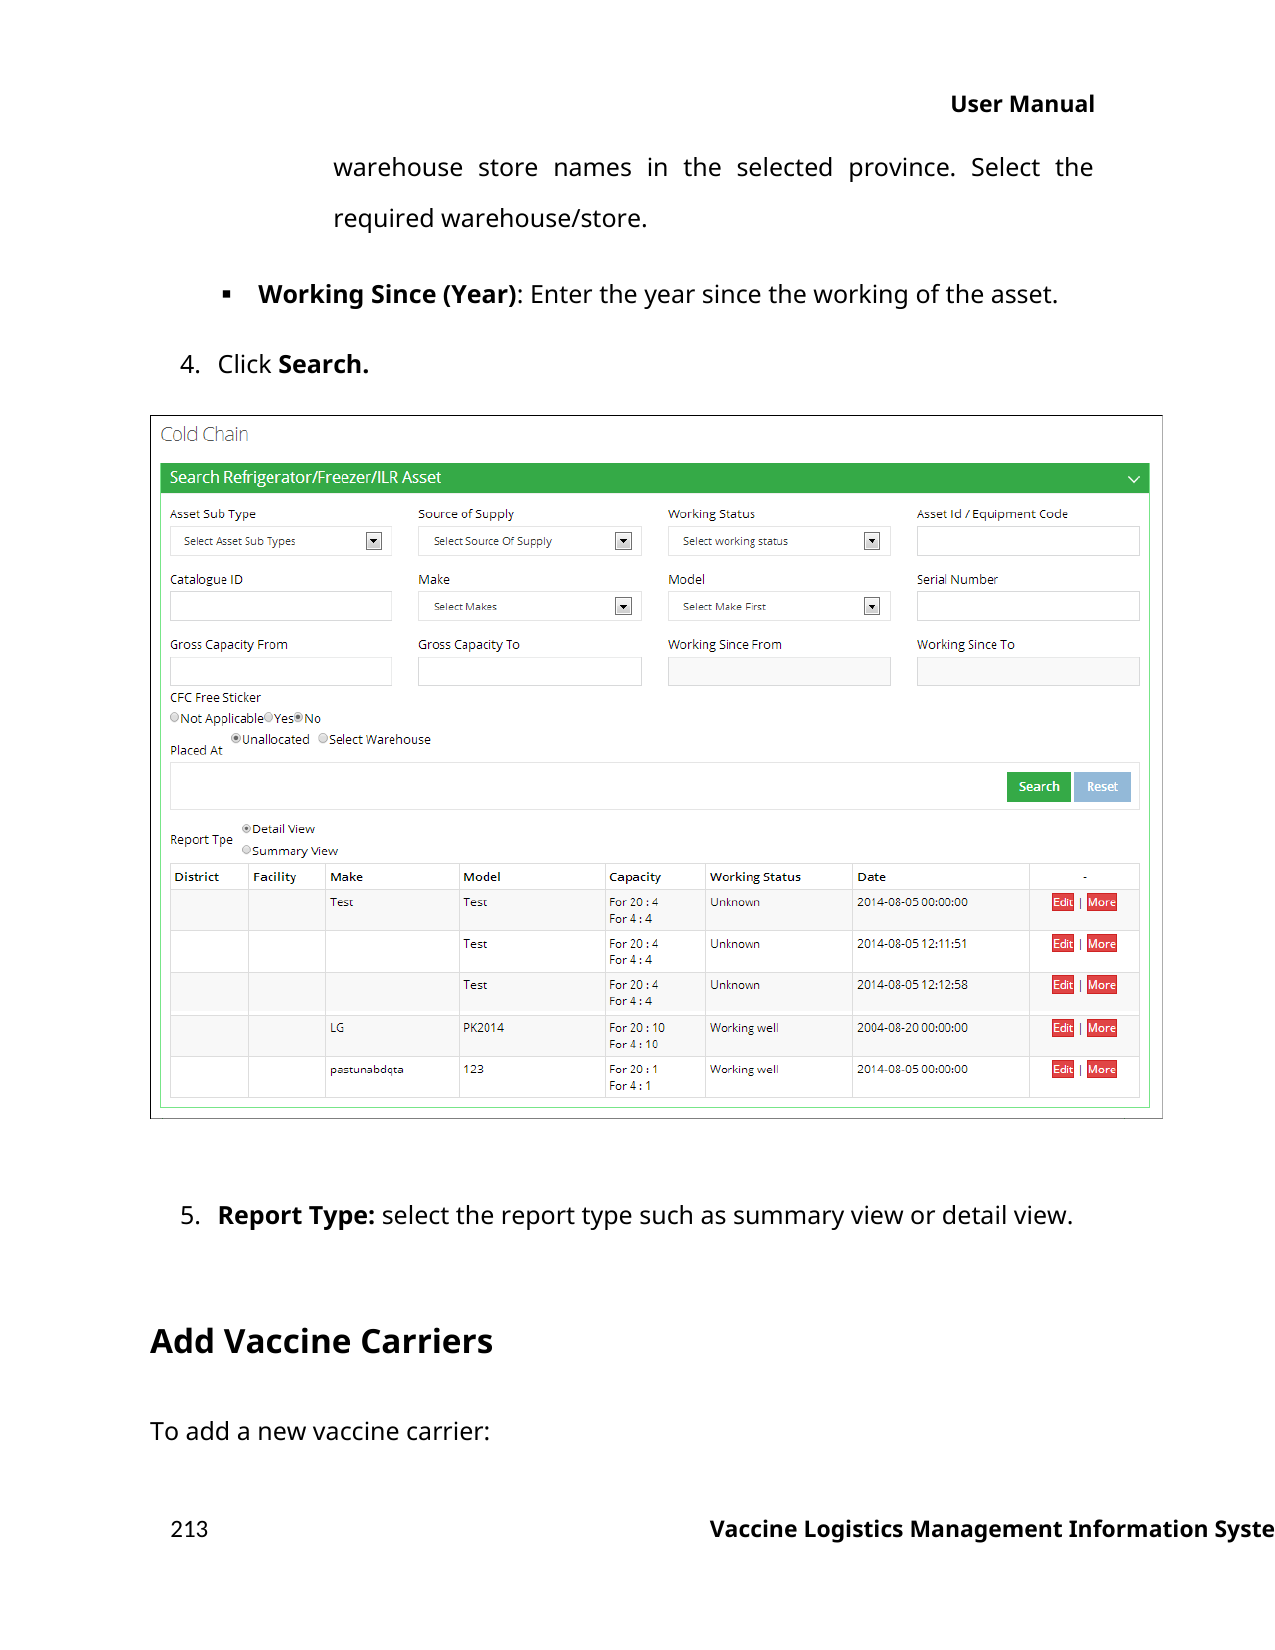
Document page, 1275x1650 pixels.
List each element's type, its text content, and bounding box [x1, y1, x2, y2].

picture [150, 415, 1163, 1119]
list Working Since (Year): Enter the year since the working of the asset. [221, 277, 1095, 311]
text To add a new vaccine carrier: [150, 1414, 1125, 1448]
text Add Vaccine Carriers [150, 1318, 1125, 1363]
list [296, 150, 1095, 235]
list Report Type: select the report type such as summary view or detail view. [180, 1197, 1095, 1271]
list Click Search. [180, 346, 1095, 380]
